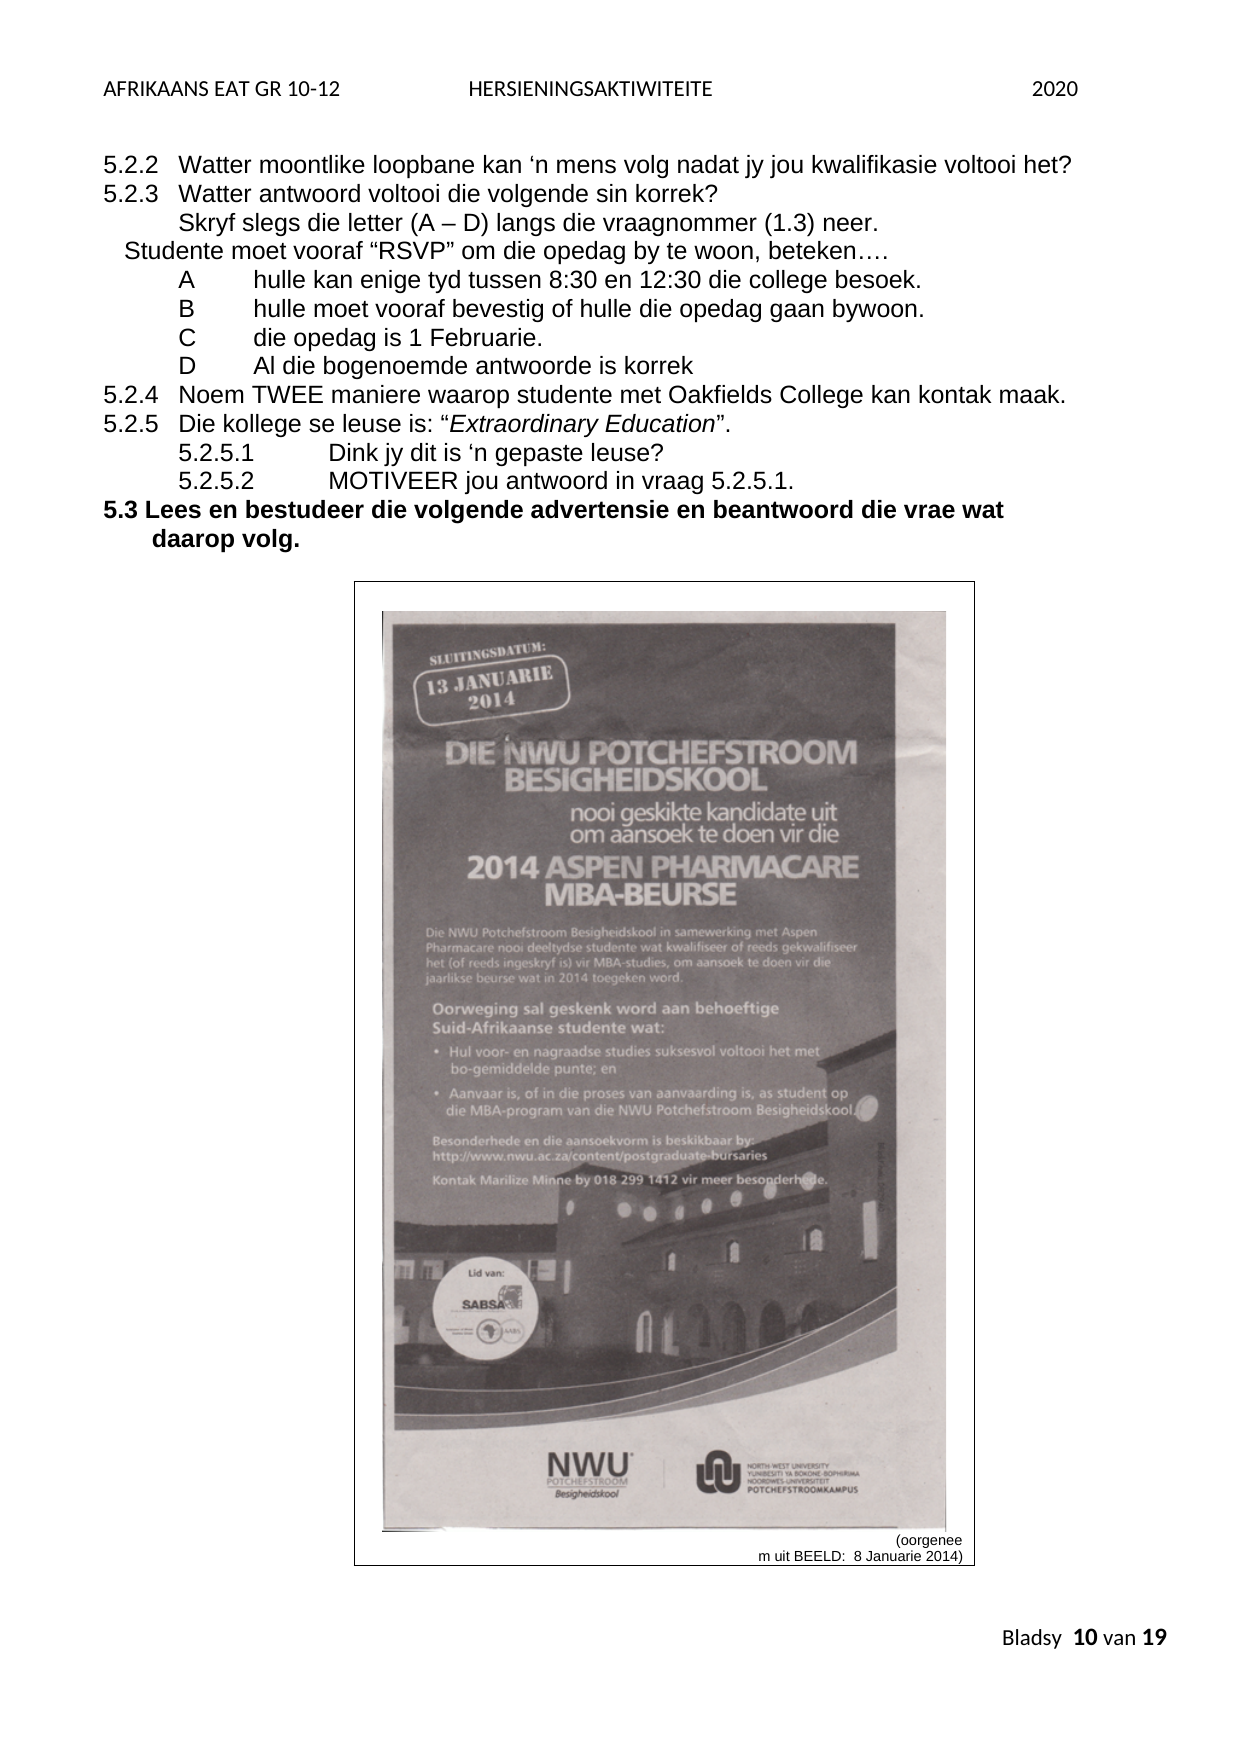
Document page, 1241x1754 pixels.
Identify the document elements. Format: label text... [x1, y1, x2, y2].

table_header (oorgeneem uit BEELD: 8 Januarie 2014) [355, 582, 974, 1565]
text 5.2.4 Noem TWEE maniere waarop studente met Oakfields College kan kontak maak. [103, 380, 1167, 409]
picture [382, 611, 947, 1532]
text 5.2.5.2 MOTIVEER jou antwoord in vraag 5.2.5.1. [103, 466, 1167, 495]
text 5.2.5.1 Dink jy dit is ‘n gepaste leuse? [103, 437, 1167, 466]
text C die opedag is 1 Februarie. [103, 322, 1167, 351]
text 5.2.5 Die kollege se leuse is: “Extraordinary Education”. [103, 409, 1167, 437]
text Studente moet vooraf “RSVP” om die opedag by te woon, beteken…. [103, 236, 1167, 265]
text B hulle moet vooraf bevestig of hulle die opedag gaan bywoon. [103, 294, 1167, 322]
text D Al die bogenoemde antwoorde is korrek [103, 351, 1167, 380]
text Skryf slegs die letter (A – D) langs die vraagnommer (1.3) neer. [103, 207, 1167, 236]
text A hulle kan enige tyd tussen 8:30 en 12:30 die college besoek. [103, 265, 1167, 294]
text 5.3 Lees en bestudeer die volgende advertensie en beantwoord die vrae wat [103, 495, 1167, 524]
text 5.2.3 Watter antwoord voltooi die volgende sin korrek? [103, 179, 1167, 207]
text 5.2.2 Watter moontlike loopbane kan ‘n mens volg nadat jy jou kwalifikasie voltooi het? [103, 150, 1167, 179]
text daarop volg. [103, 524, 1167, 552]
